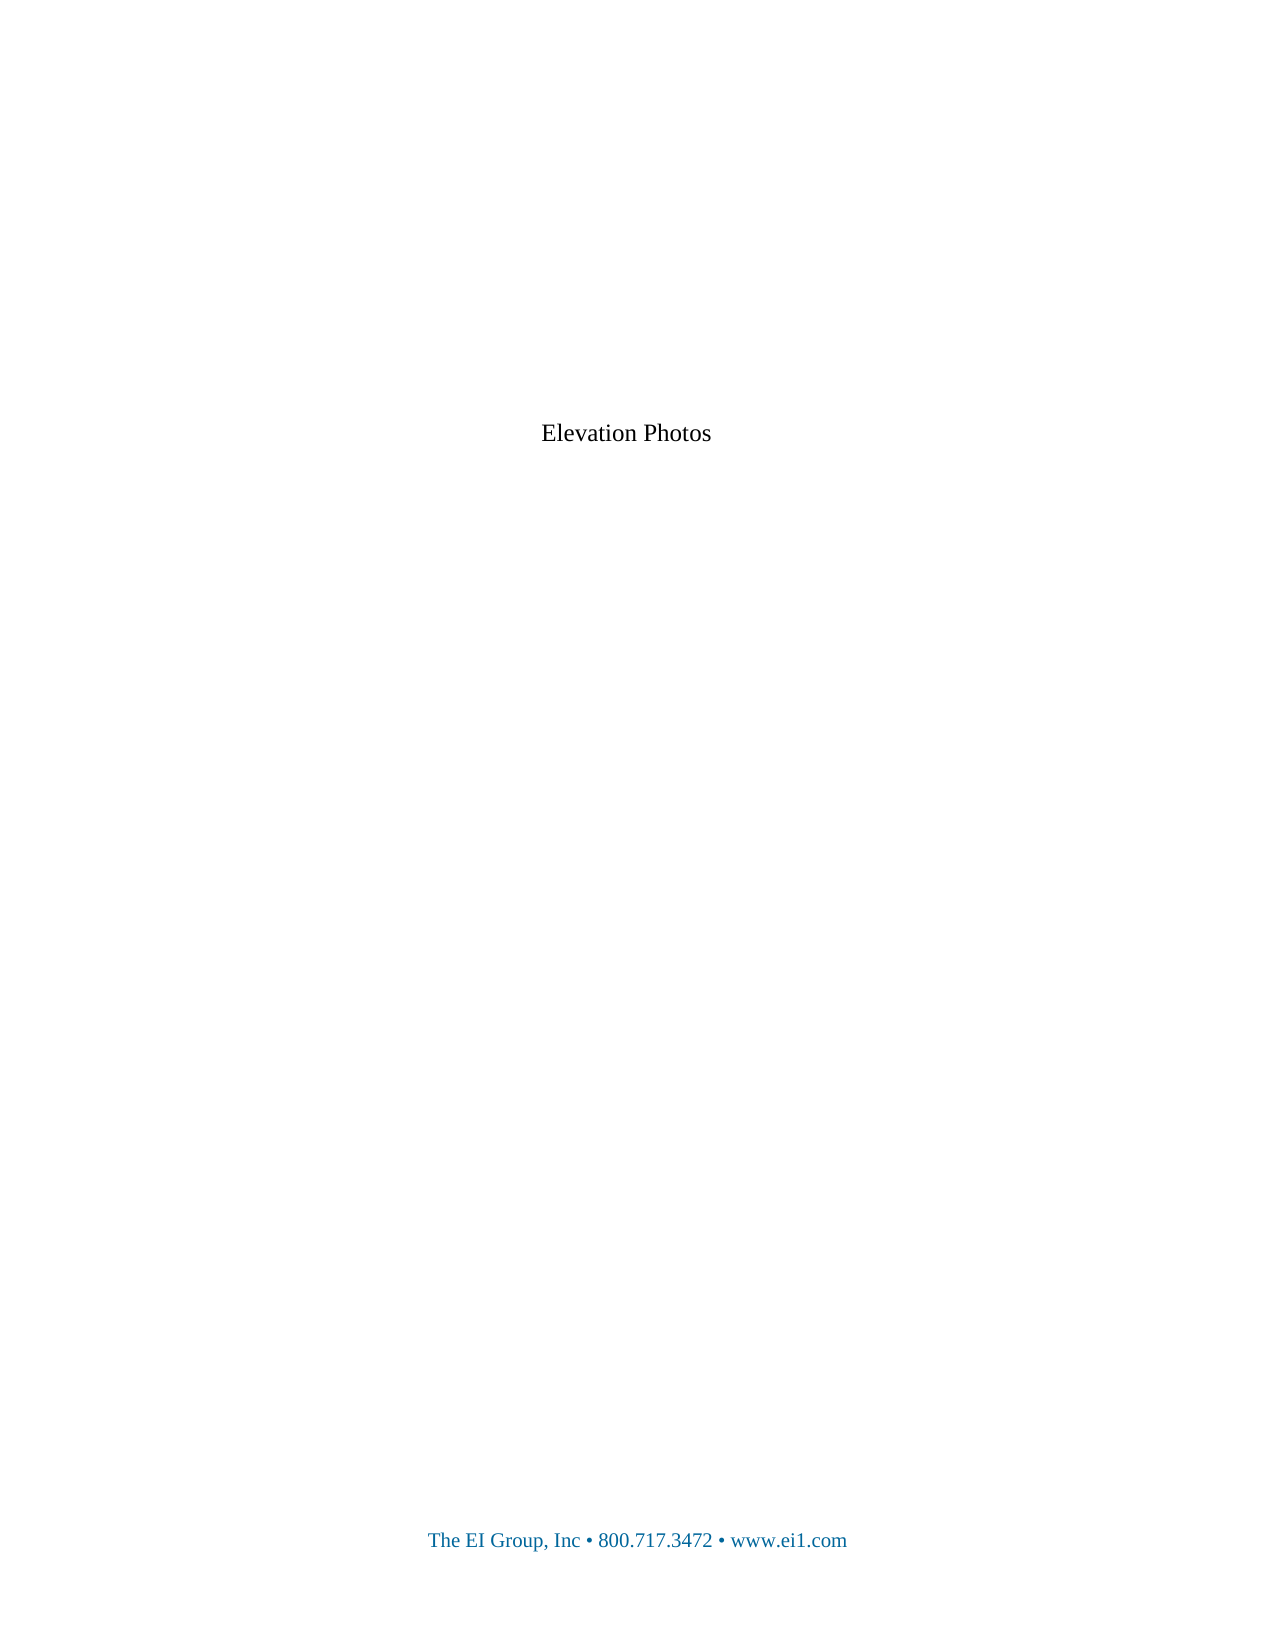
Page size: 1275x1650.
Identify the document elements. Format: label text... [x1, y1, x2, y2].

picture [427, 1533, 433, 1545]
table_header Elevation Photos [110, 105, 1142, 451]
picture [756, 1537, 765, 1543]
picture [695, 1536, 701, 1547]
picture [658, 1536, 664, 1547]
picture [441, 1533, 447, 1545]
